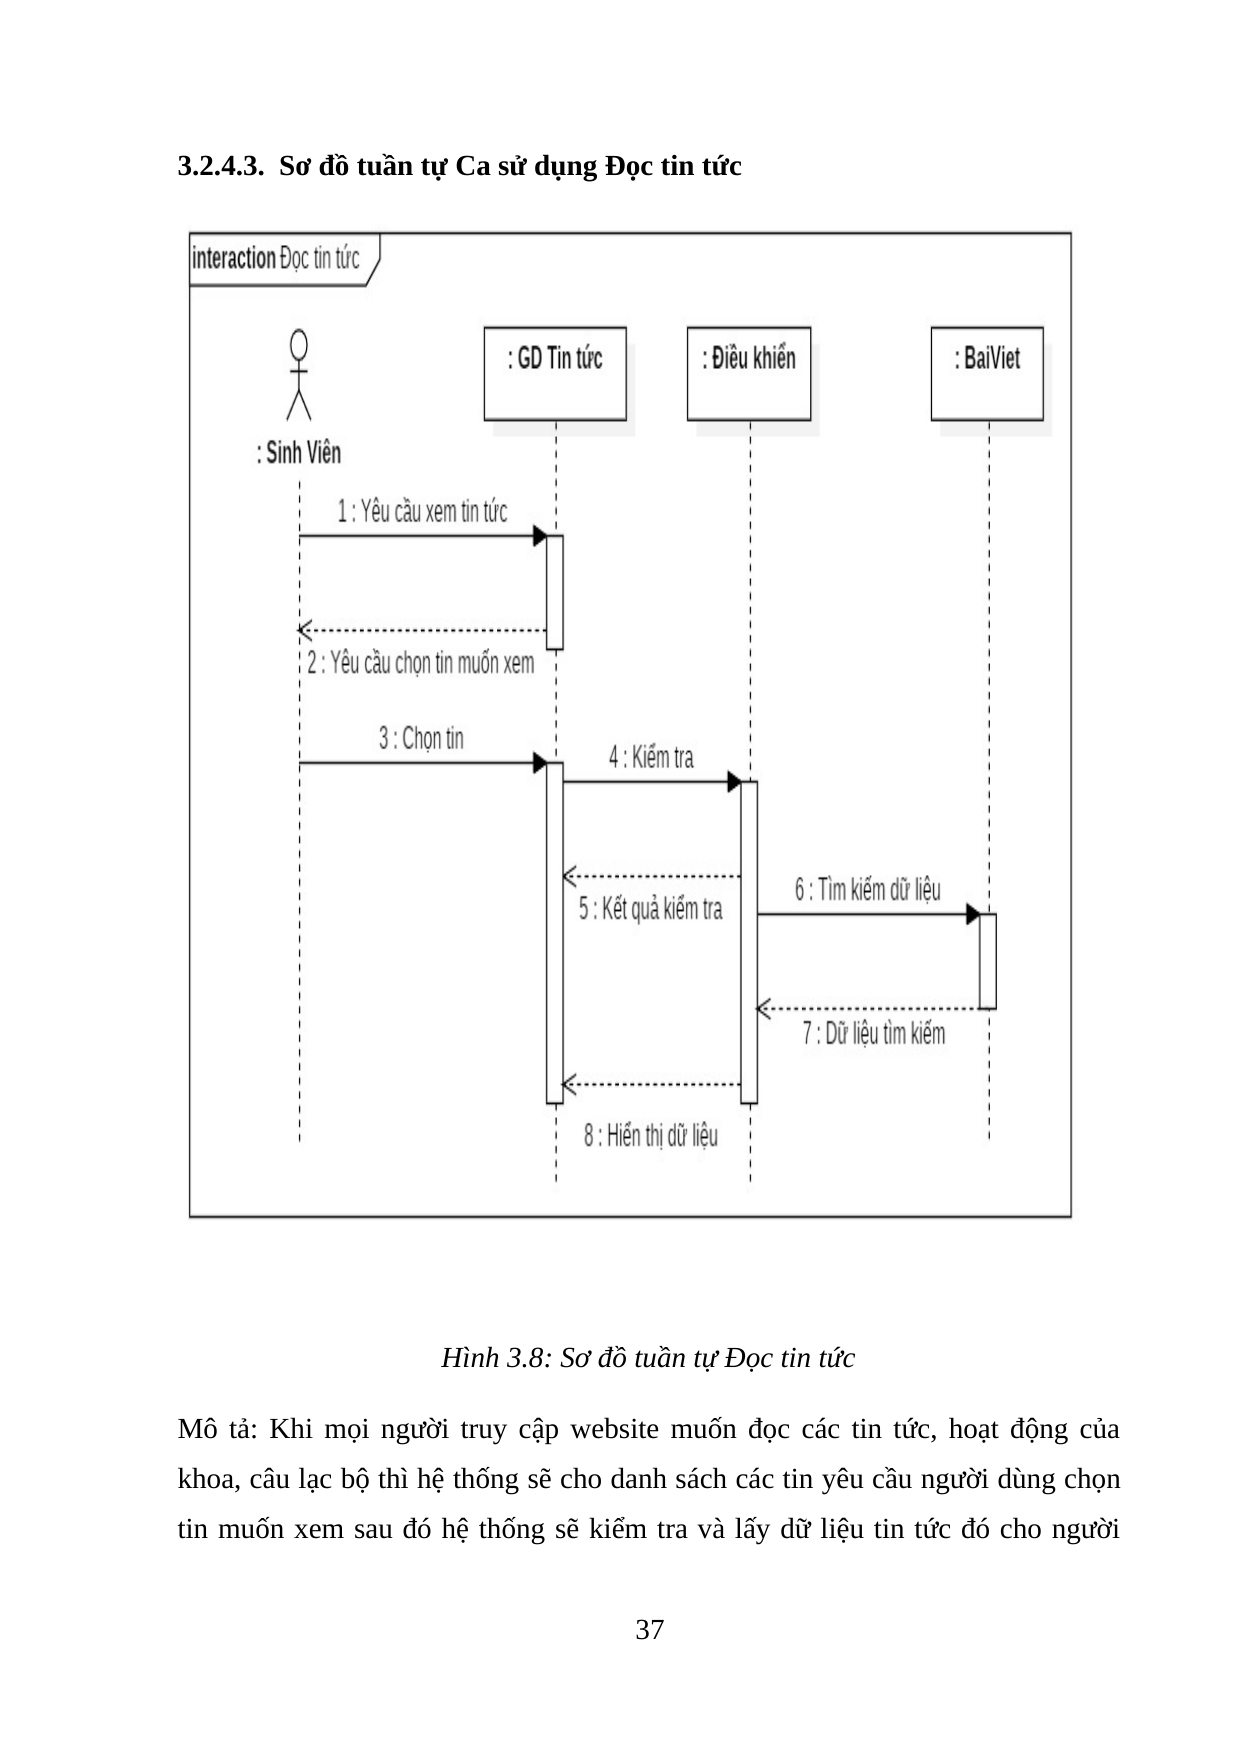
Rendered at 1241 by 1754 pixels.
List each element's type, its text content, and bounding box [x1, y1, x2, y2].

text Hình 3.8: Sơ đồ tuần tự Đọc tin tức [177, 1340, 1122, 1373]
picture [177, 210, 1122, 1311]
subtitle Sơ đồ tuần tự Ca sử dụng Đọc tin tức [177, 148, 1122, 181]
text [177, 1411, 1122, 1545]
